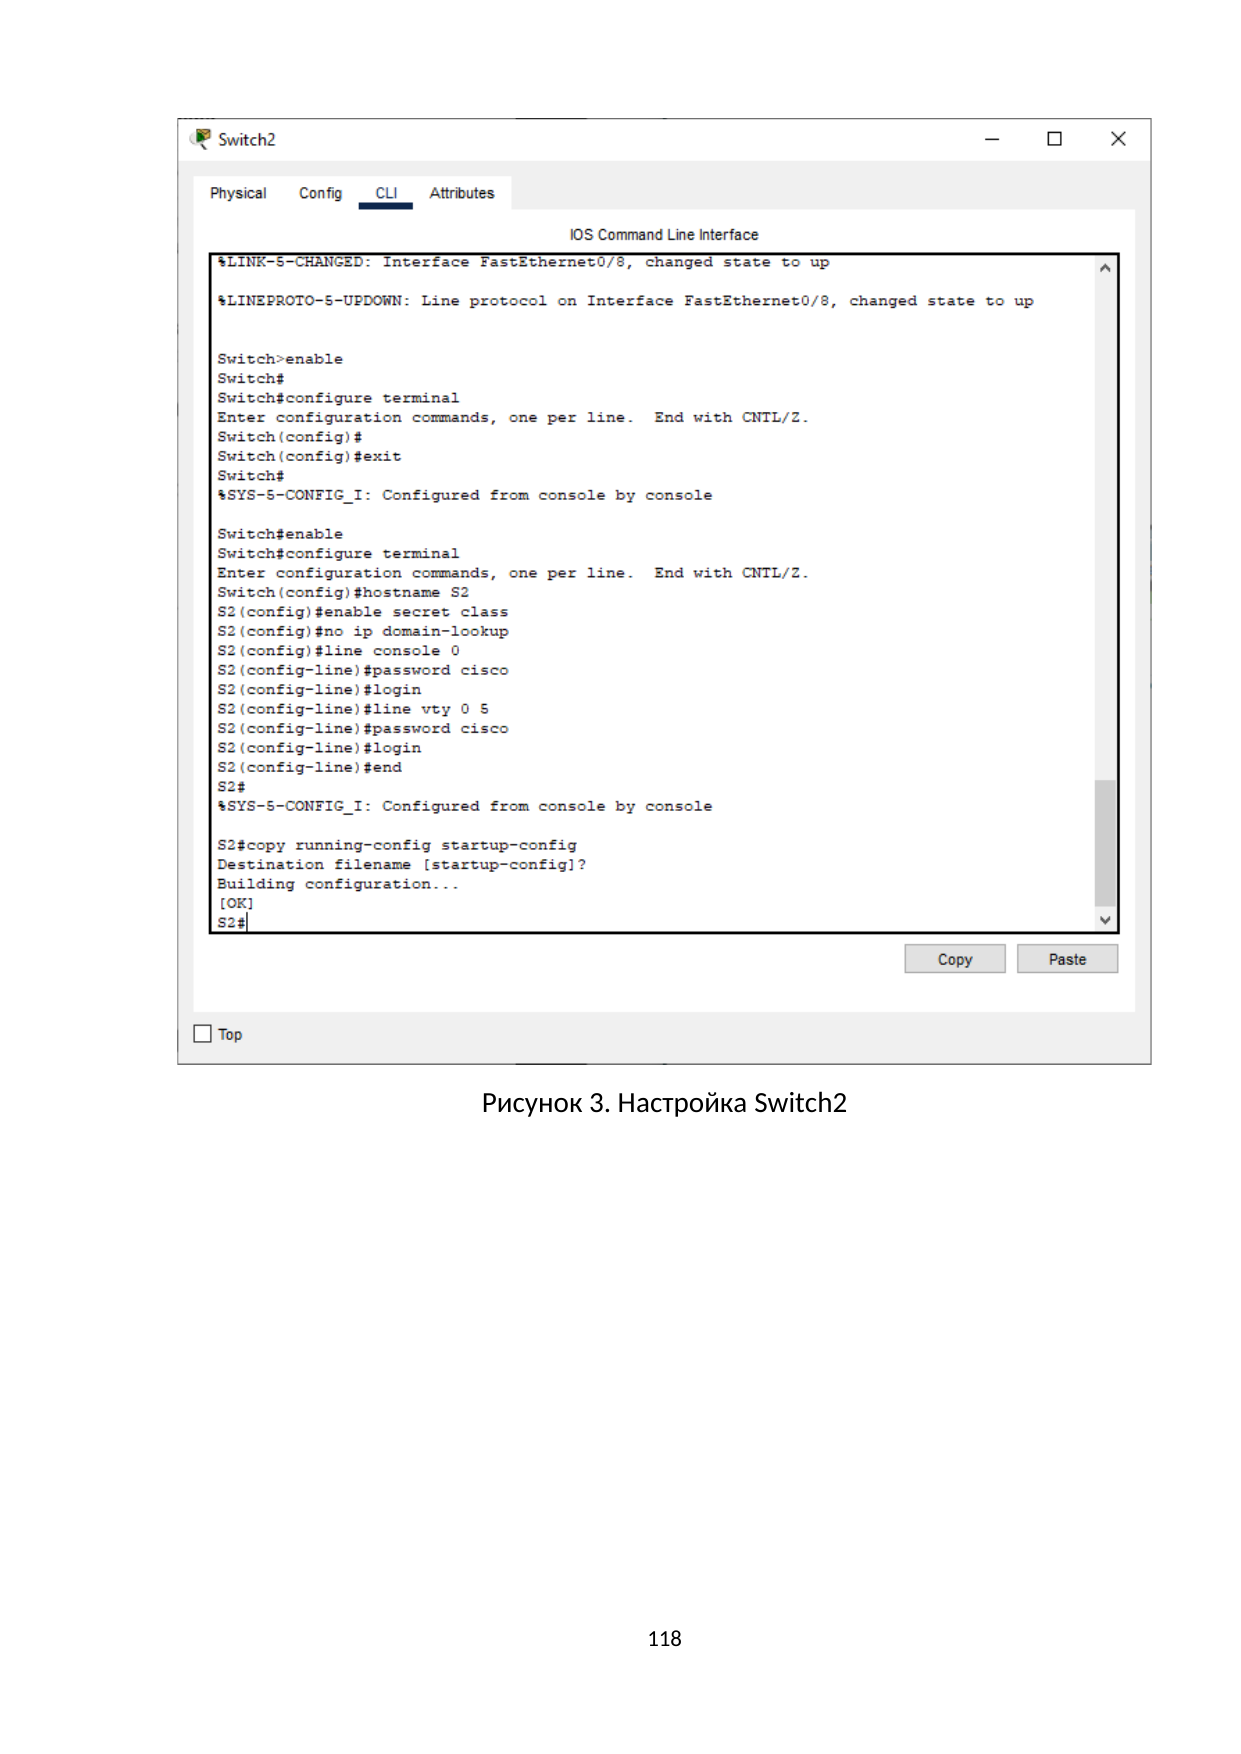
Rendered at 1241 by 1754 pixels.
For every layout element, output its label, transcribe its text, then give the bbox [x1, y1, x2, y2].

picture [177, 118, 1152, 1065]
text Рисунок 3. Настройка Switch2 [177, 1084, 1152, 1119]
